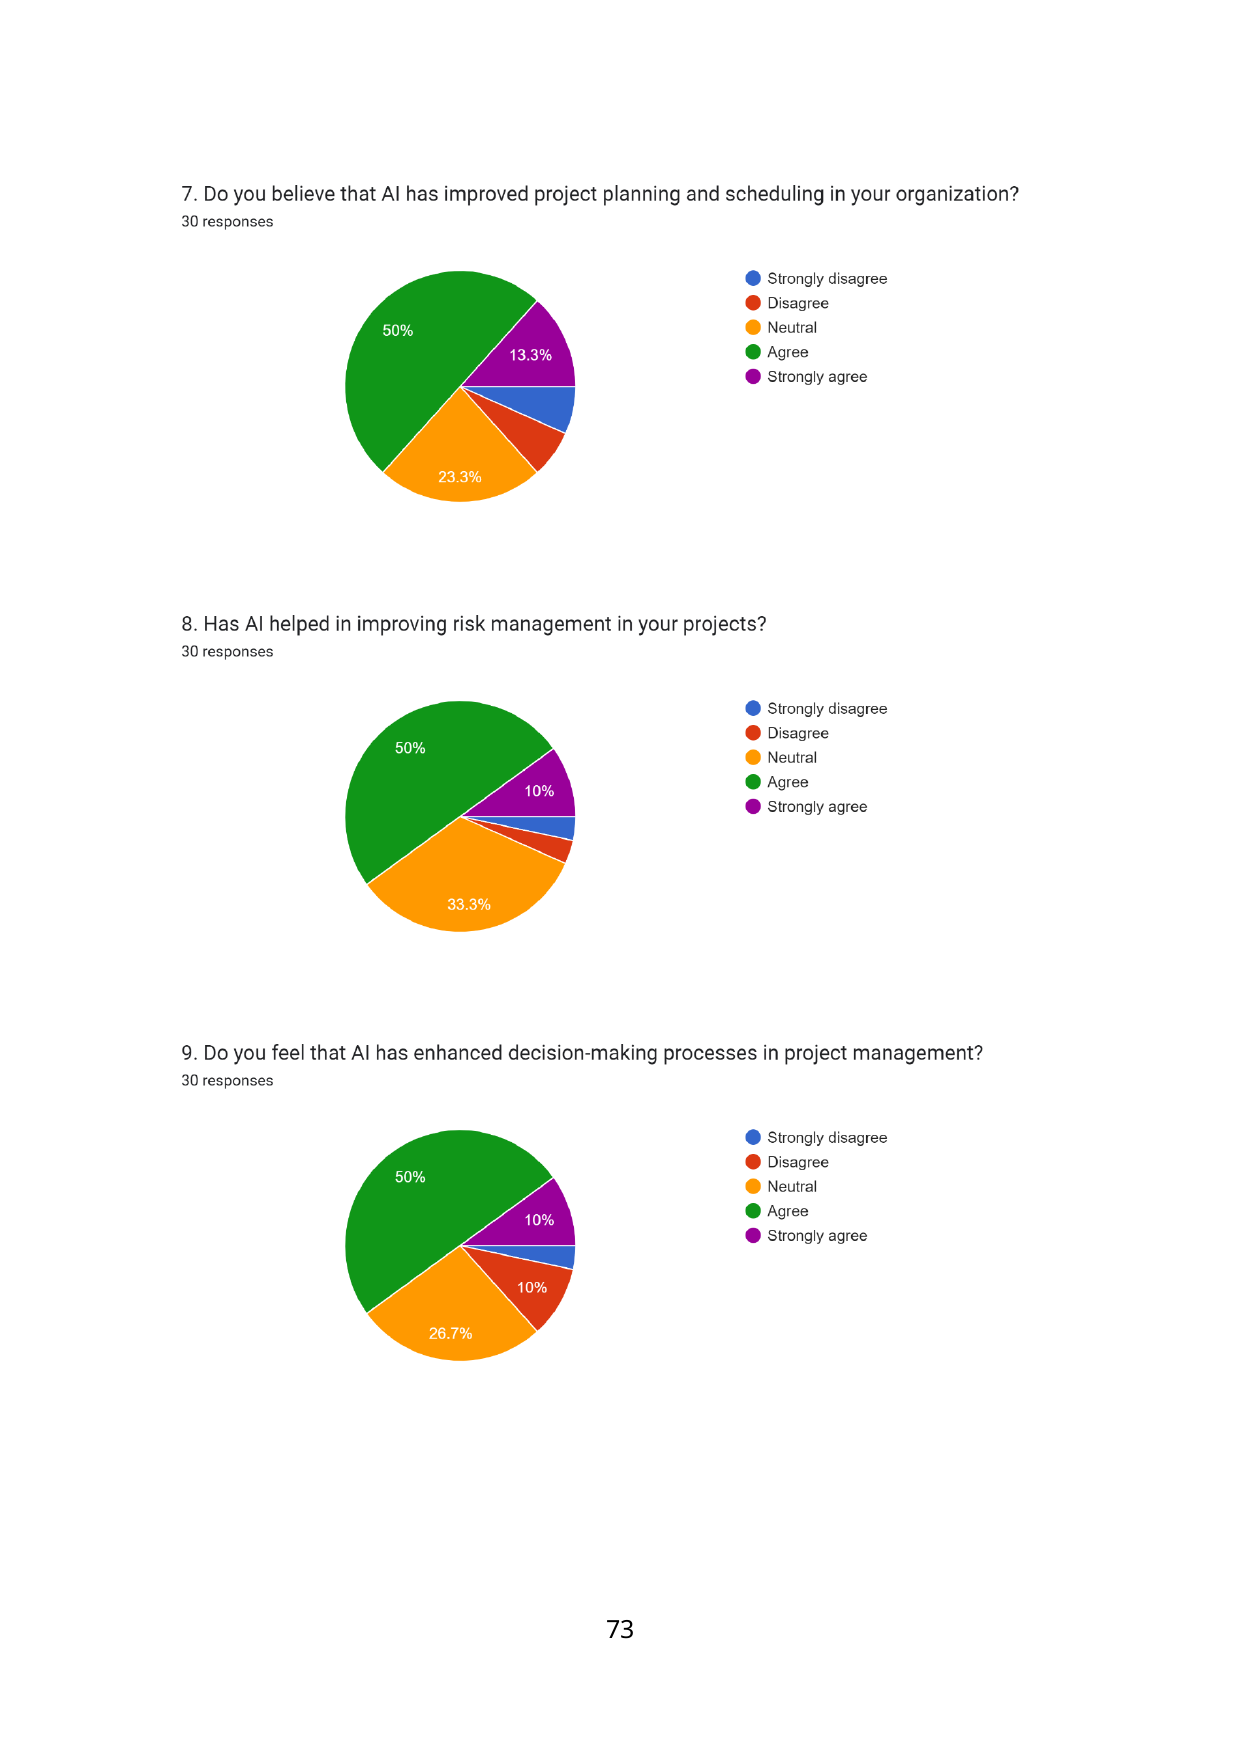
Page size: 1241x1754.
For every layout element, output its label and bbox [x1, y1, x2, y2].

picture [150, 150, 1091, 546]
picture [150, 1008, 1091, 1405]
picture [150, 579, 1091, 976]
